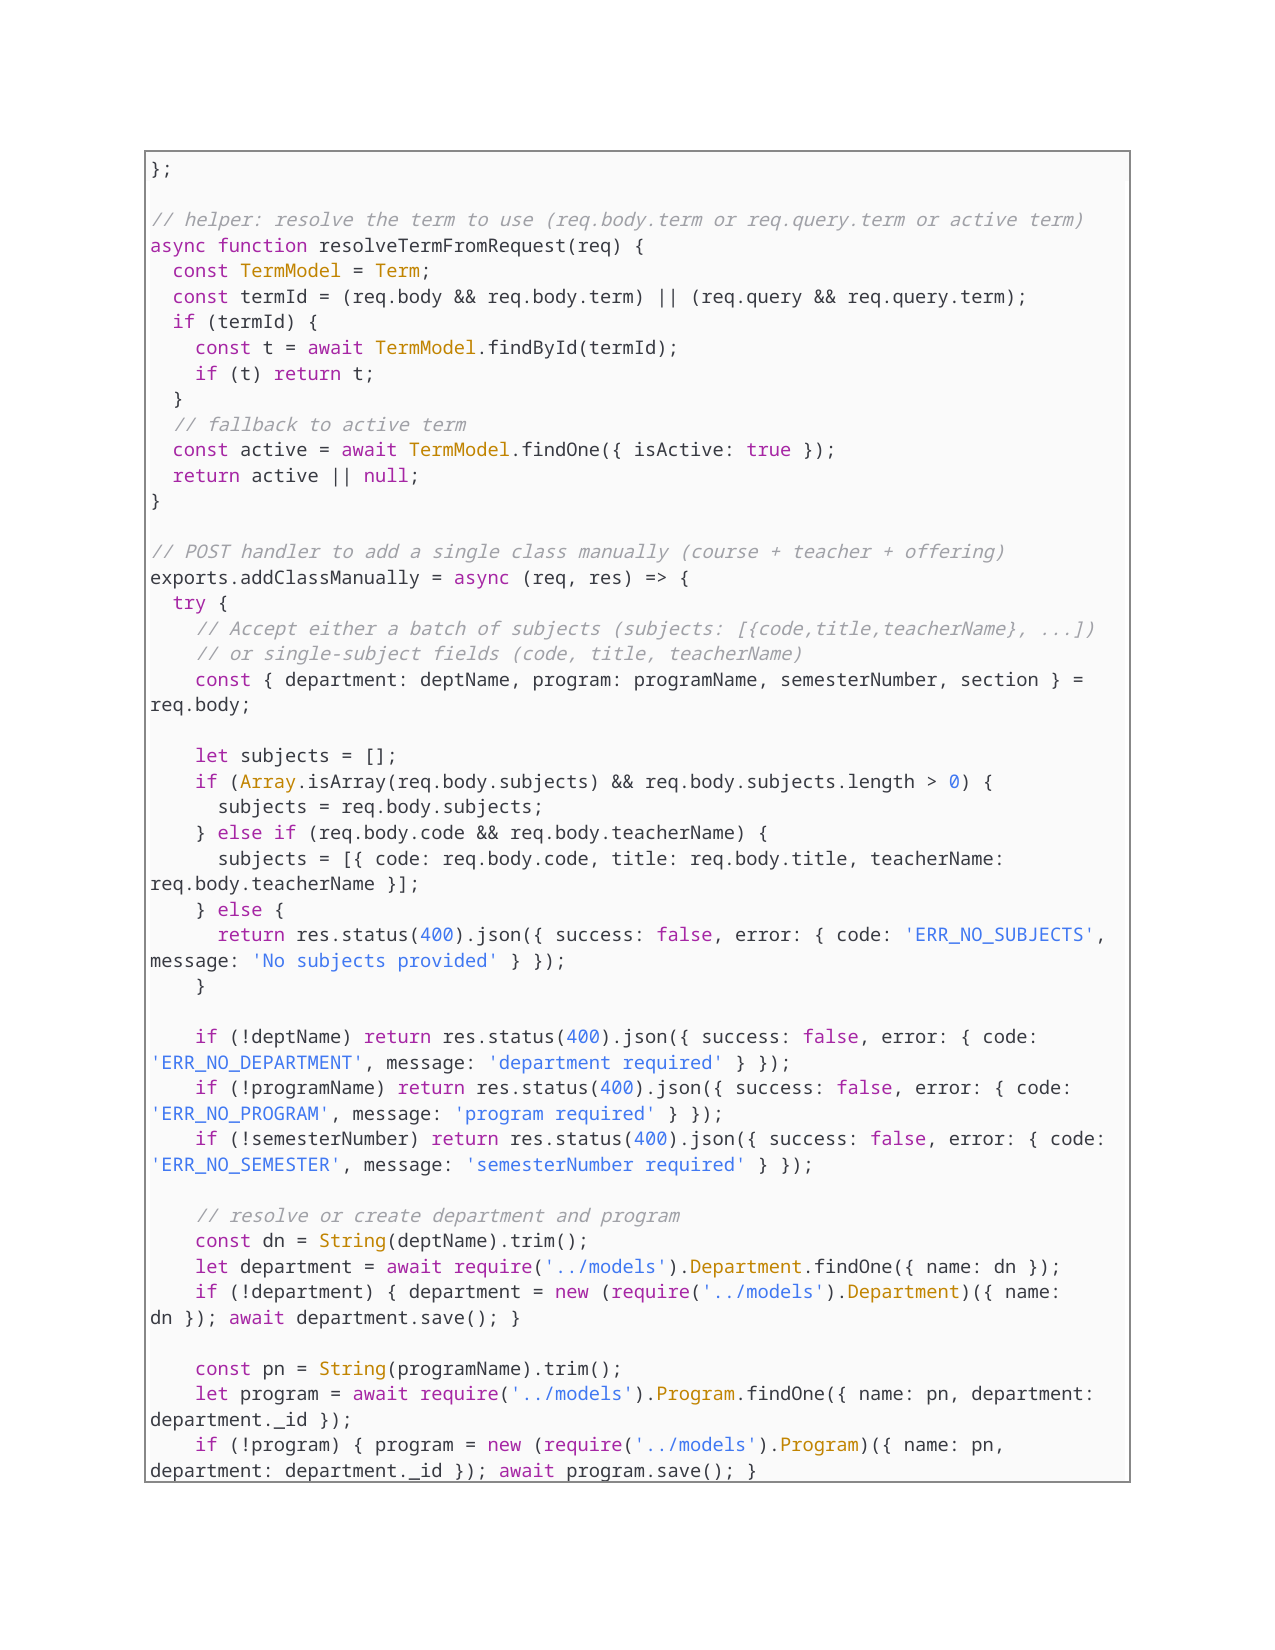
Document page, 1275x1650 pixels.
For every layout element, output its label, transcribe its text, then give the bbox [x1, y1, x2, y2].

text subjects = [{ code: req.body.code, title: req.body.title, teacherName: req.body.teacherName }]; [150, 845, 1125, 896]
text if (Array.isArray(req.body.subjects) && req.body.subjects.length > 0) { [150, 768, 1125, 794]
text } [150, 487, 1125, 513]
text const active = await TermModel.findOne({ isActive: true }); [150, 436, 1125, 462]
text const dn = String(deptName).trim(); [150, 1228, 1125, 1253]
text let department = await require('../models').Department.findOne({ name: dn }); [150, 1253, 1125, 1279]
text // Accept either a batch of subjects (subjects: [{code,title,teacherName}, ...]) [150, 615, 1125, 641]
text if (termId) { [150, 309, 1125, 334]
text if (!program) { program = new (require('../models').Program)({ name: pn, department: department._id }); await program.save(); } [150, 1432, 1125, 1481]
text }; [146, 152, 1129, 181]
text if (!semesterNumber) return res.status(400).json({ success: false, error: { code: 'ERR_NO_SEMESTER', message: 'semesterNumber required' } }); [150, 1126, 1125, 1177]
text // or single-subject fields (code, title, teacherName) [150, 641, 1125, 666]
text } else if (req.body.code && req.body.teacherName) { [150, 819, 1125, 845]
text let subjects = []; [150, 743, 1125, 768]
text // helper: resolve the term to use (req.body.term or req.query.term or active term) [150, 207, 1125, 232]
text subjects = req.body.subjects; [150, 794, 1125, 819]
text if (!deptName) return res.status(400).json({ success: false, error: { code: 'ERR_NO_DEPARTMENT', message: 'department required' } }); [150, 1023, 1125, 1074]
text if (t) return t; [150, 360, 1125, 385]
text if (!department) { department = new (require('../models').Department)({ name: dn }); await department.save(); } [150, 1279, 1125, 1330]
text const termId = (req.body && req.body.term) || (req.query && req.query.term); [150, 283, 1125, 309]
text exports.addClassManually = async (req, res) => { [150, 564, 1125, 589]
text } [150, 972, 1125, 998]
text const TermModel = Term; [150, 258, 1125, 283]
text // resolve or create department and program [150, 1202, 1125, 1228]
text try { [150, 589, 1125, 615]
text } [150, 385, 1125, 411]
text let program = await require('../models').Program.findOne({ name: pn, department: department._id }); [150, 1381, 1125, 1432]
text async function resolveTermFromRequest(req) { [150, 232, 1125, 258]
text return res.status(400).json({ success: false, error: { code: 'ERR_NO_SUBJECTS', message: 'No subjects provided' } }); [150, 921, 1125, 972]
text // fallback to active term [150, 411, 1125, 436]
text const pn = String(programName).trim(); [150, 1355, 1125, 1381]
text const { department: deptName, program: programName, semesterNumber, section } = req.body; [150, 666, 1125, 717]
text return active || null; [150, 462, 1125, 487]
text const t = await TermModel.findById(termId); [150, 334, 1125, 360]
text } else { [150, 896, 1125, 921]
text if (!programName) return res.status(400).json({ success: false, error: { code: 'ERR_NO_PROGRAM', message: 'program required' } }); [150, 1074, 1125, 1126]
text // POST handler to add a single class manually (course + teacher + offering) [150, 538, 1125, 564]
